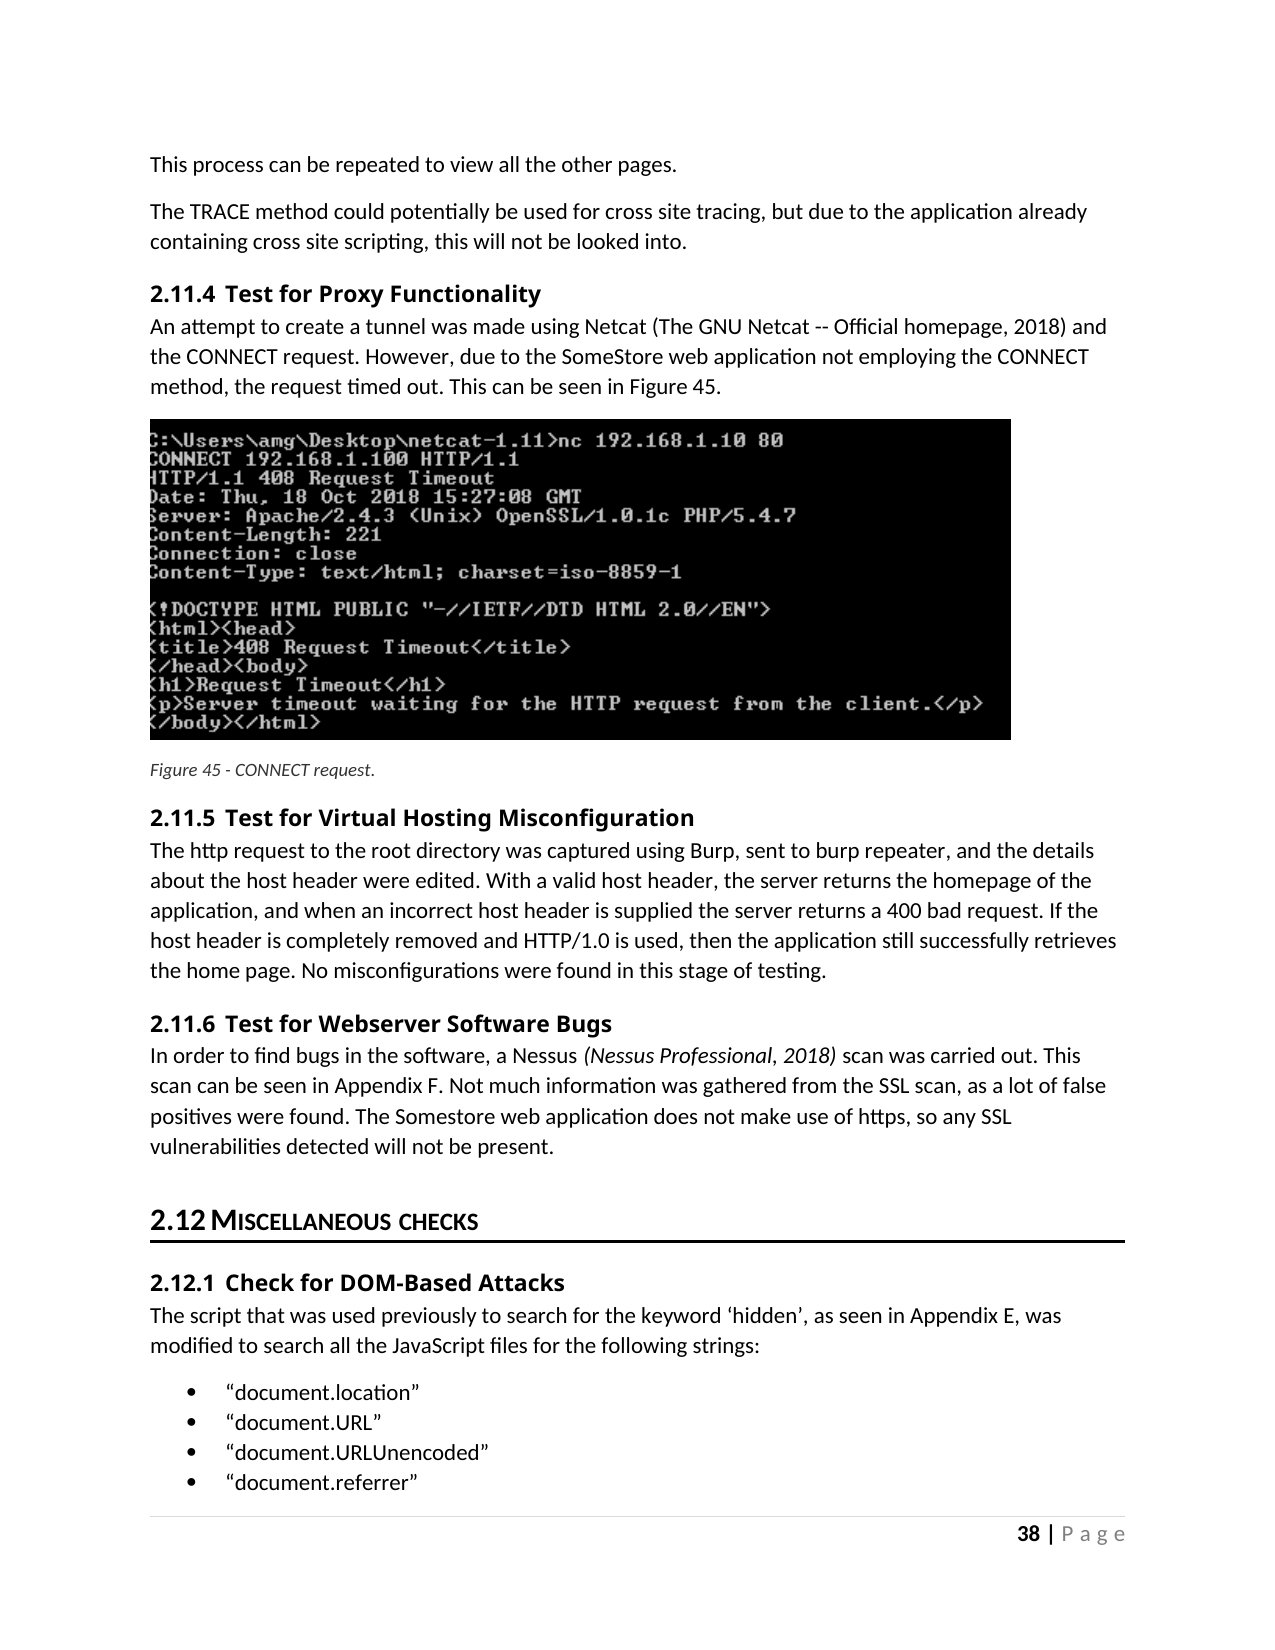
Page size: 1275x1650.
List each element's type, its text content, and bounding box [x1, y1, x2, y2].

text The script that was used previously to search for the keyword ‘hidden’, as seen in Appendix E, was modified to search all the JavaScript files for the following strings: [150, 1301, 1125, 1359]
subtitle Check for DOM-Based Attacks [150, 1267, 1125, 1298]
list “document.referrer” [187, 1468, 1125, 1496]
text Figure 45 - CONNECT request. [150, 758, 1125, 781]
list “document.URL” [187, 1408, 1125, 1436]
subtitle Miscellaneous checks [150, 1200, 1125, 1240]
list “document.URLUnencoded” [187, 1438, 1125, 1466]
subtitle Test for Virtual Hosting Misconfiguration [150, 802, 1125, 833]
picture [150, 419, 1011, 740]
text This process can be repeated to view all the other pages. [150, 150, 1125, 178]
text The http request to the root directory was captured using Burp, sent to burp repeater, and the details about the host header were edited. With a valid host header, the server returns the homepage of the application, and when an incorrect host header is supplied the server returns a 400 bad request. If the host header is completely removed and HTTP/1.0 is used, then the application still successfully retrieves the home page. No misconfigurations were found in this stage of testing. [150, 836, 1125, 985]
subtitle Test for Proxy Functionality [150, 278, 1125, 309]
text An attempt to create a tunnel was made using Netcat (The GNU Netcat -- Official homepage, 2018) and the CONNECT request. However, due to the SomeStore web application not employing the CONNECT method, the request timed out. This can be seen in Figure 45. [150, 312, 1125, 400]
list “document.location” [187, 1378, 1125, 1406]
text The TRACE method could potentially be used for cross site tracing, but due to the application already containing cross site scripting, this will not be looked into. [150, 197, 1125, 255]
text In order to find bugs in the software, a Nessus (Nessus Professional, 2018) scan was carried out. This scan can be seen in Appendix F. Not much information was gathered from the SSL scan, as a lot of false positives were found. The Somestore web application does not make use of https, so any SSL vulnerabilities detected will not be present. [150, 1041, 1125, 1160]
subtitle Test for Webserver Software Bugs [150, 1008, 1125, 1039]
